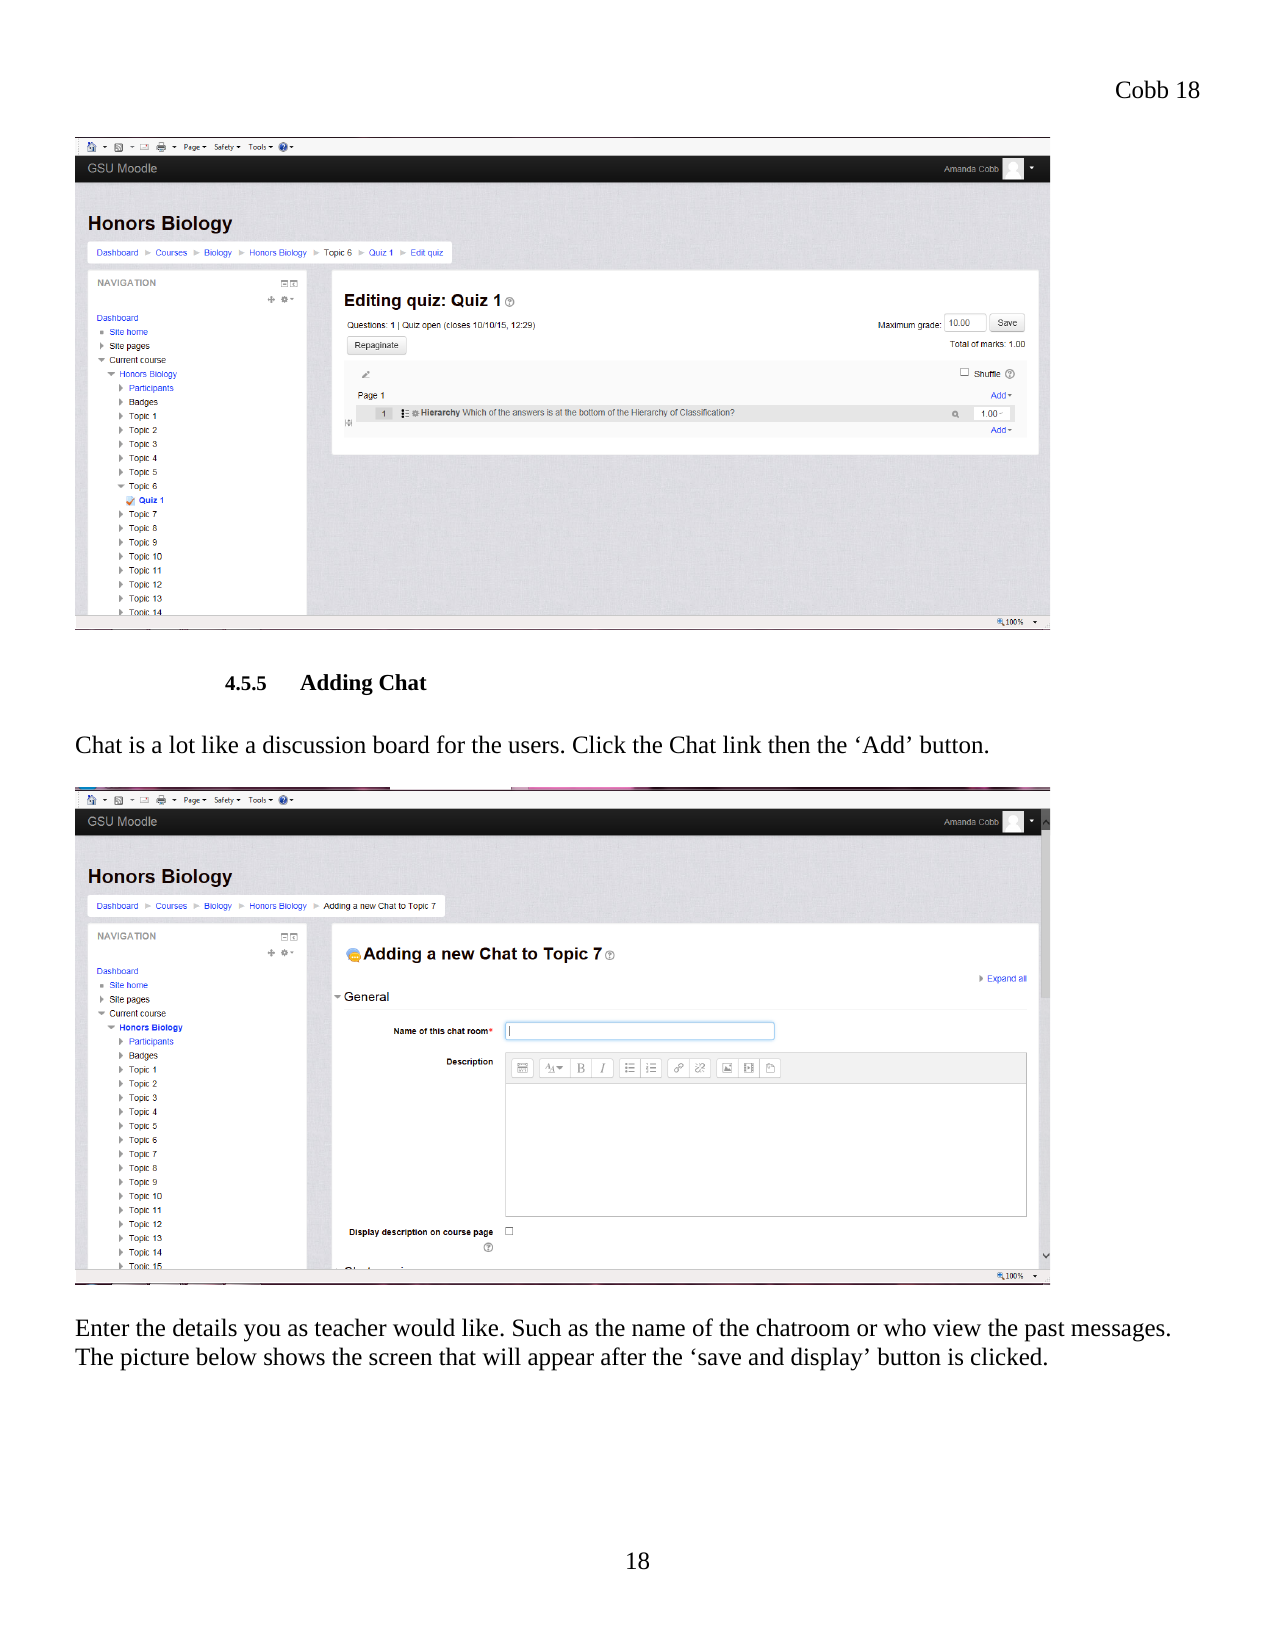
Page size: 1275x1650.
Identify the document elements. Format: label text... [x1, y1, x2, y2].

text Chat is a lot like a discussion board for the users. Click the Chat link then the ‘Add’ button. [75, 730, 1200, 759]
subtitle Adding Chat [225, 669, 1200, 695]
picture [75, 137, 1050, 630]
text Enter the details you as teacher would like. Such as the name of the chatroom or who view the past messages. The picture below shows the screen that will appear after the ‘save and display’ button is clicked. [75, 1313, 1200, 1371]
picture [75, 787, 1050, 1285]
